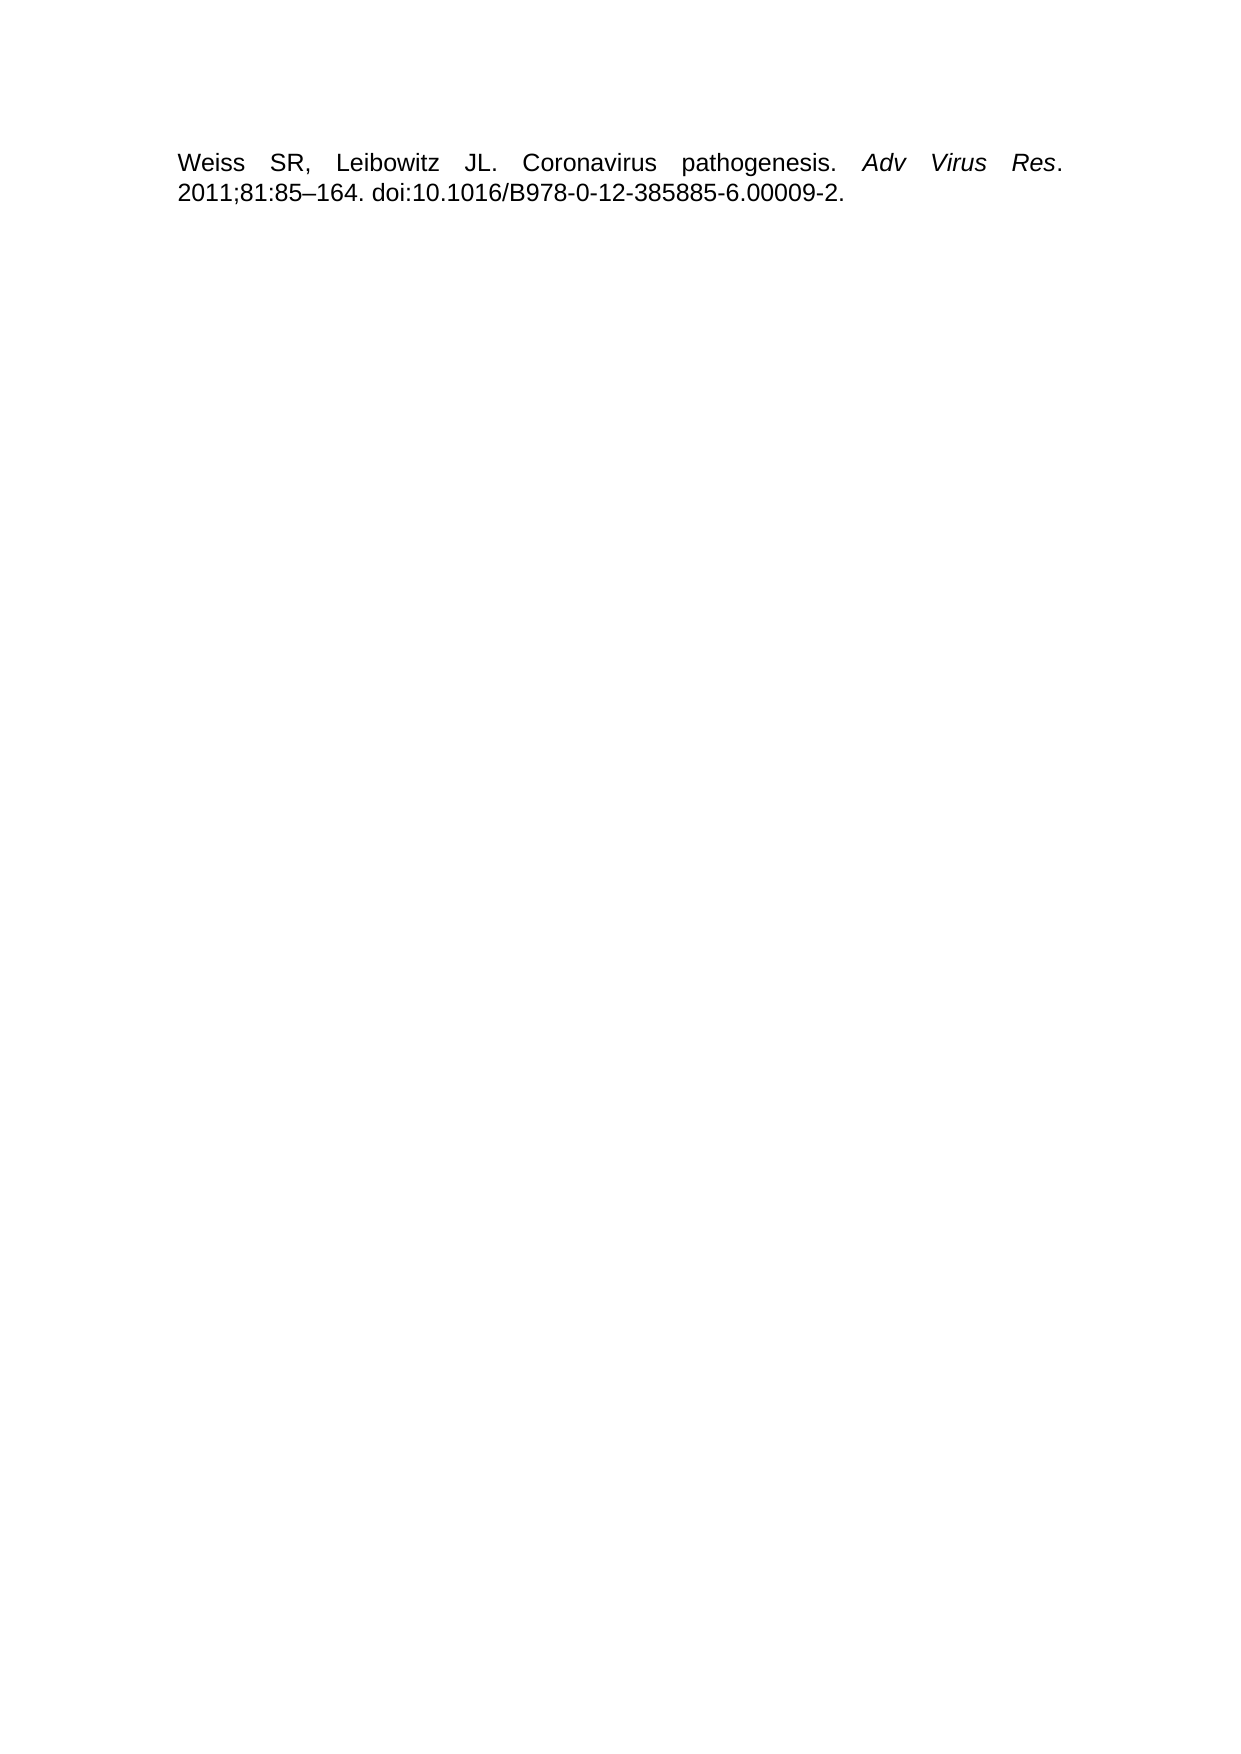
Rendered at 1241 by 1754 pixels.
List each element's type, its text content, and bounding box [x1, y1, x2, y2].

text Weiss SR, Leibowitz JL. Coronavirus pathogenesis. Adv Virus Res. 2011;81:85–164. doi:10.1016/B978-0-12-385885-6.00009-2. [177, 148, 1063, 207]
